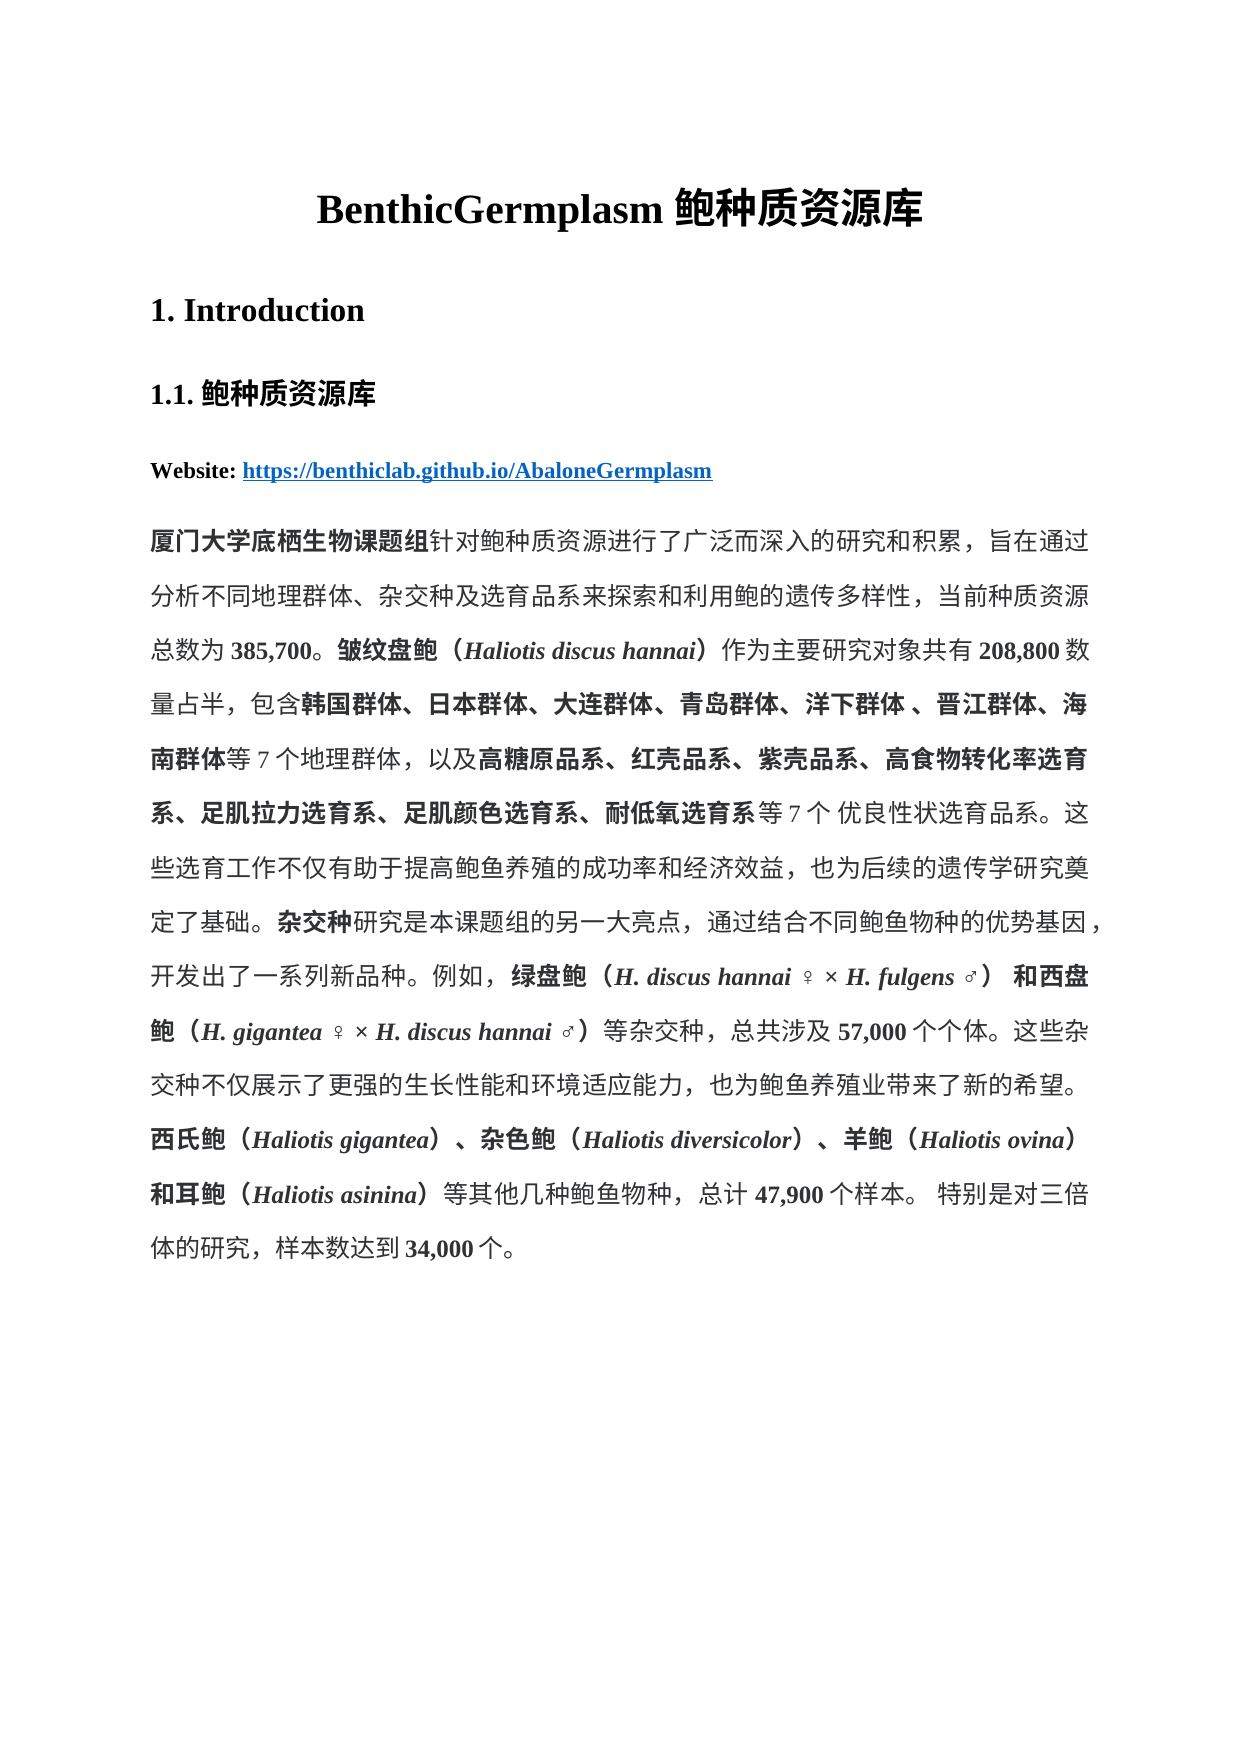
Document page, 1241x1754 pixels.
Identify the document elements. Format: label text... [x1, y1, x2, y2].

subtitle 1.1. 鲍种质资源库 [150, 373, 1090, 413]
text 厦门大学底栖生物课题组针对鲍种质资源进行了广泛而深入的研究和积累，旨在通过分析不同地理群体、杂交种及选育品系来探索和利用鲍的遗传多样性，当前种质资源总数为385,700。皱纹盘鲍（Haliotis discus hannai）作为主要研究对象共有208,800数量占半，包含韩国群体、日本群体、大连群体、青岛群体、洋下群体 、晋江群体、海南群体等7个地理群体，以及高糖原品系、红壳品系、紫壳品系、高食物转化率选育系、足肌拉力选育系、足肌颜色选育系、耐低氧选育系等7个 优良性状选育品系。这些选育工作不仅有助于提高鲍鱼养殖的成功率和经济效益，也为后续的遗传学研究奠定了基础。杂交种研究是本课题组的另一大亮点，通过结合不同鲍鱼物种的优势基因，开发出了一系列新品种。例如，绿盘鲍（H. discus hannai ♀ × H. fulgens ♂） 和西盘鲍（H. gigantea ♀ × H. discus hannai ♂）等杂交种，总共涉及57,000个个体。这些杂交种不仅展示了更强的生长性能和环境适应能力，也为鲍鱼养殖业带来了新的希望。西氏鲍（Haliotis gigantea）、杂色鲍（Haliotis diversicolor）、羊鲍（Haliotis ovina）和耳鲍（Haliotis asinina）等其他几种鲍鱼物种，总计47,900个样本。 特别是对三倍体的研究，样本数达到34,000个。 [150, 522, 1090, 1265]
subtitle 1. Introduction [150, 290, 1090, 329]
text Website: https://benthiclab.github.io/AbaloneGermplasm [150, 457, 1090, 484]
subtitle BenthicGermplasm 鲍种质资源库 [150, 175, 1090, 235]
